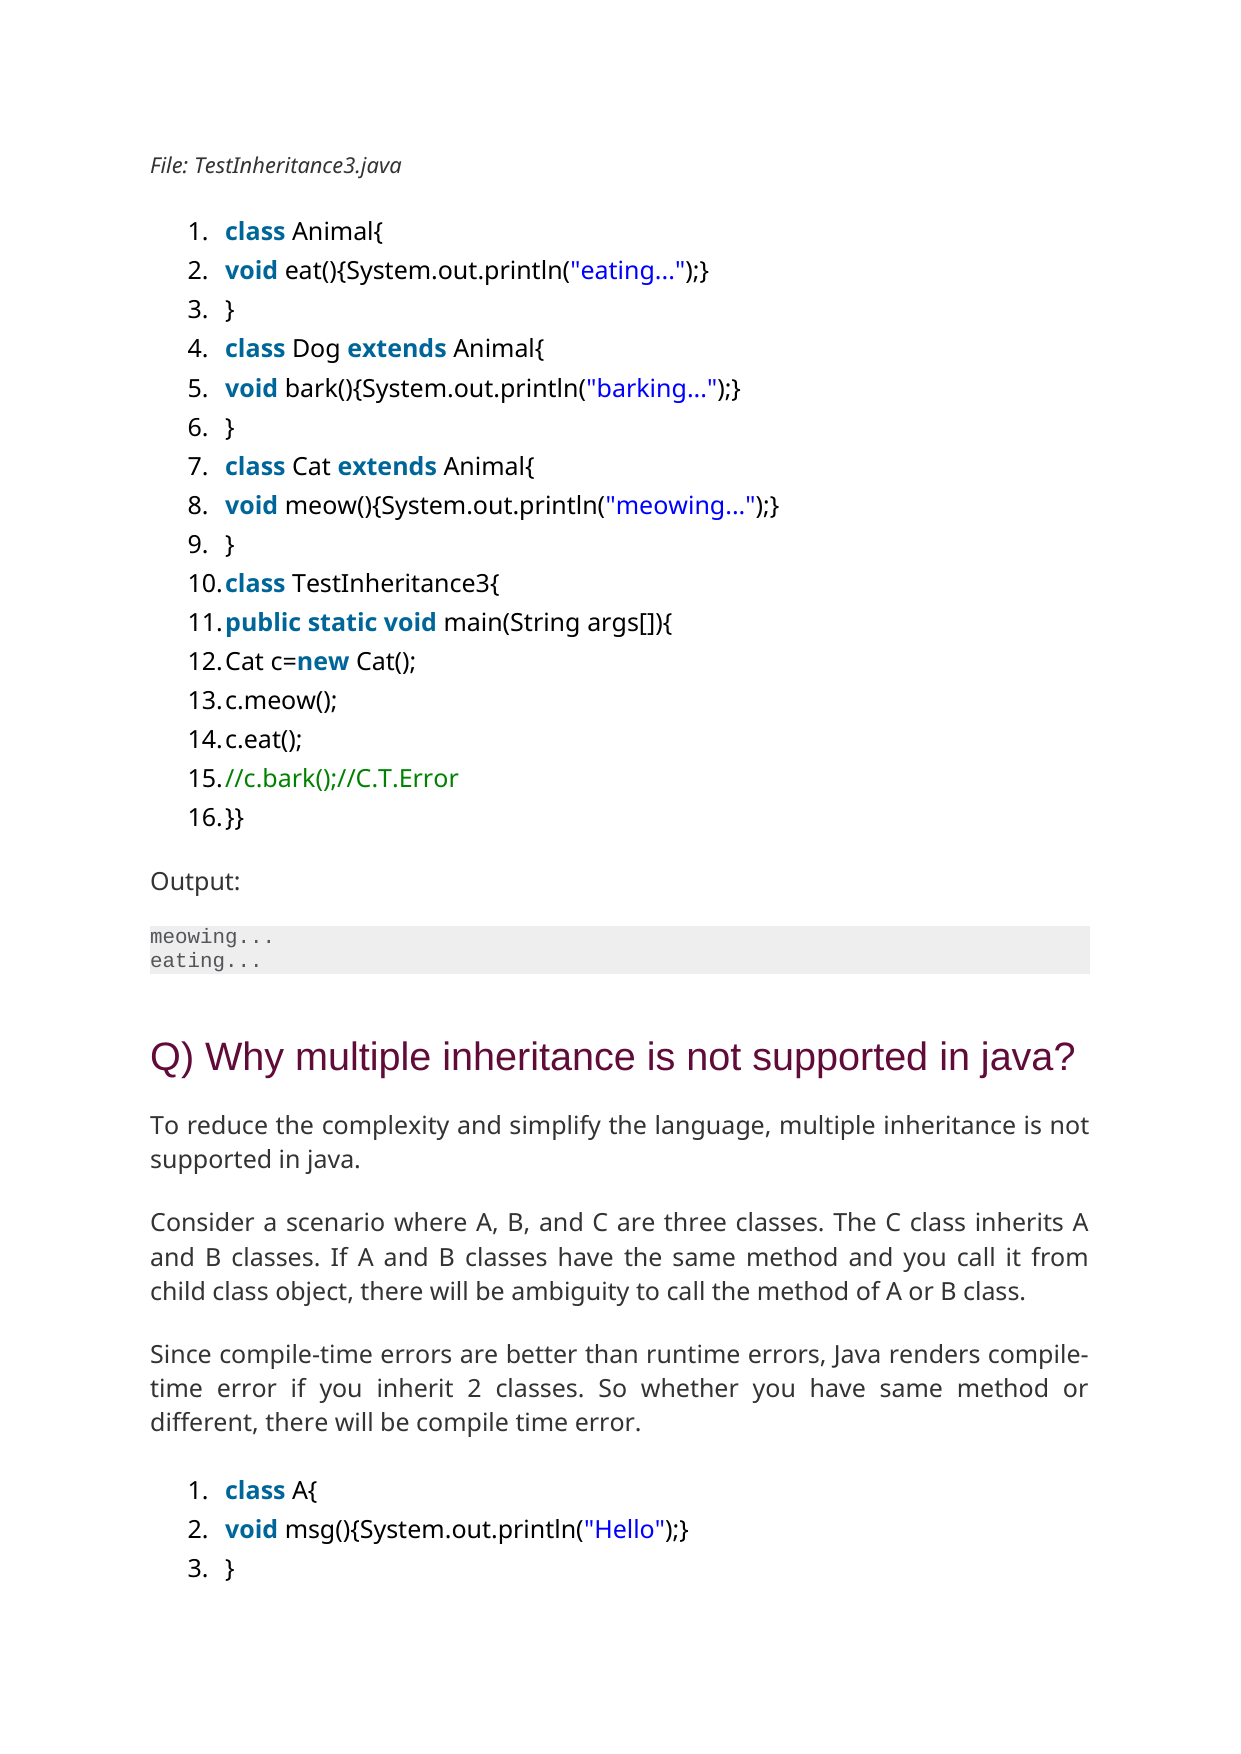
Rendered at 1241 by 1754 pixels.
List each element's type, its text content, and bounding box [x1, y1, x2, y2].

text To reduce the complexity and simplify the language, multiple inheritance is not supported in java. [150, 1108, 1090, 1176]
list void bark(){System.out.println("barking...");} [187, 365, 1090, 404]
list c.meow(); [187, 678, 1090, 717]
list void eat(){System.out.println("eating...");} [187, 248, 1090, 287]
list //c.bark();//C.T.Error [187, 756, 1090, 795]
list } [187, 404, 1090, 443]
text File: TestInheritance3.java [150, 150, 1090, 180]
text Since compile-time errors are better than runtime errors, Java renders compile-time error if you inherit 2 classes. So whether you have same method or different, there will be compile time error. [150, 1336, 1090, 1439]
list void meow(){System.out.println("meowing...");} [187, 482, 1090, 521]
list void msg(){System.out.println("Hello");} [187, 1507, 1090, 1546]
list class Animal{ [187, 209, 1090, 248]
text Consider a scenario where A, B, and C are three classes. The C class inherits A and B classes. If A and B classes have the same method and you call it from child class object, there will be ambiguity to call the method of A or B class. [150, 1205, 1090, 1307]
list c.eat(); [187, 717, 1090, 756]
list class TestInheritance3{ [187, 561, 1090, 599]
text meowing... [150, 926, 1090, 950]
text Output: [150, 863, 1090, 897]
list } [187, 1546, 1090, 1585]
list }} [187, 795, 1090, 834]
text Q) Why multiple inheritance is not supported in java? [150, 1033, 1090, 1079]
list class Cat extends Animal{ [187, 443, 1090, 482]
list public static void main(String args[]){ [187, 599, 1090, 639]
list class A{ [187, 1468, 1090, 1507]
list } [187, 521, 1090, 561]
list } [187, 287, 1090, 326]
text eating... [150, 950, 1090, 974]
list Cat c=new Cat(); [187, 639, 1090, 678]
list class Dog extends Animal{ [187, 326, 1090, 365]
